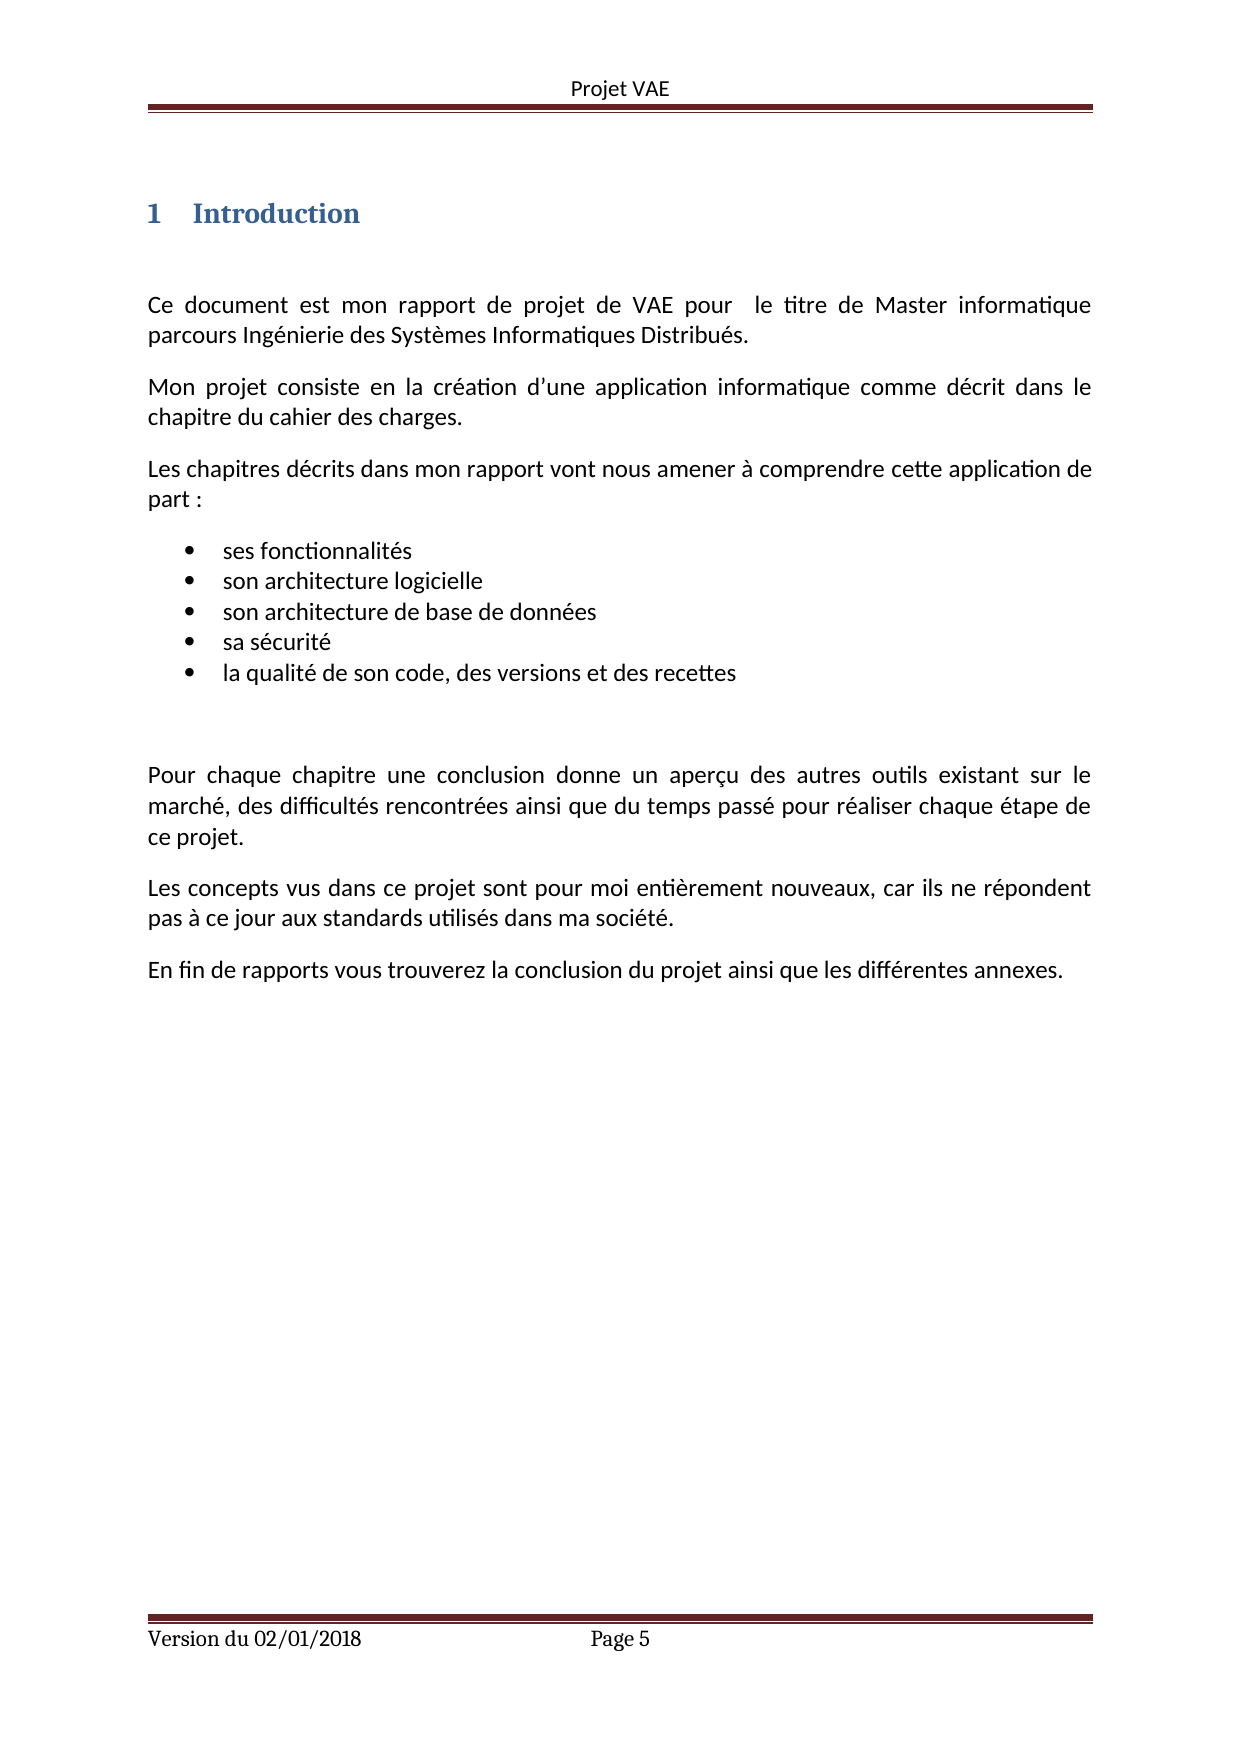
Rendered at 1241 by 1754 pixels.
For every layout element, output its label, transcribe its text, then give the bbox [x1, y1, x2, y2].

list sa sécurité [185, 626, 1093, 657]
list ses fonctionnalités [185, 535, 1093, 565]
text Pour chaque chapitre une conclusion donne un aperçu des autres outils existant sur le marché, des difficultés rencontrées ainsi que du temps passé pour réaliser chaque étape de ce projet. [148, 759, 1093, 851]
text Mon projet consiste en la création d’une application informatique comme décrit dans le chapitre du cahier des charges. [148, 371, 1093, 432]
list la qualité de son code, des versions et des recettes [185, 657, 1093, 687]
subtitle Introduction [148, 198, 1093, 231]
list son architecture de base de données [185, 596, 1093, 626]
list son architecture logicielle [185, 565, 1093, 596]
text Ce document est mon rapport de projet de VAE pour le titre de Master informatique parcours Ingénierie des Systèmes Informatiques Distribués. [148, 289, 1093, 350]
text Les concepts vus dans ce projet sont pour moi entièrement nouveaux, car ils ne répondent pas à ce jour aux standards utilisés dans ma société. [148, 872, 1093, 933]
text En fin de rapports vous trouverez la conclusion du projet ainsi que les différentes annexes. [148, 954, 1093, 984]
text Les chapitres décrits dans mon rapport vont nous amener à comprendre cette application de part : [148, 453, 1093, 514]
